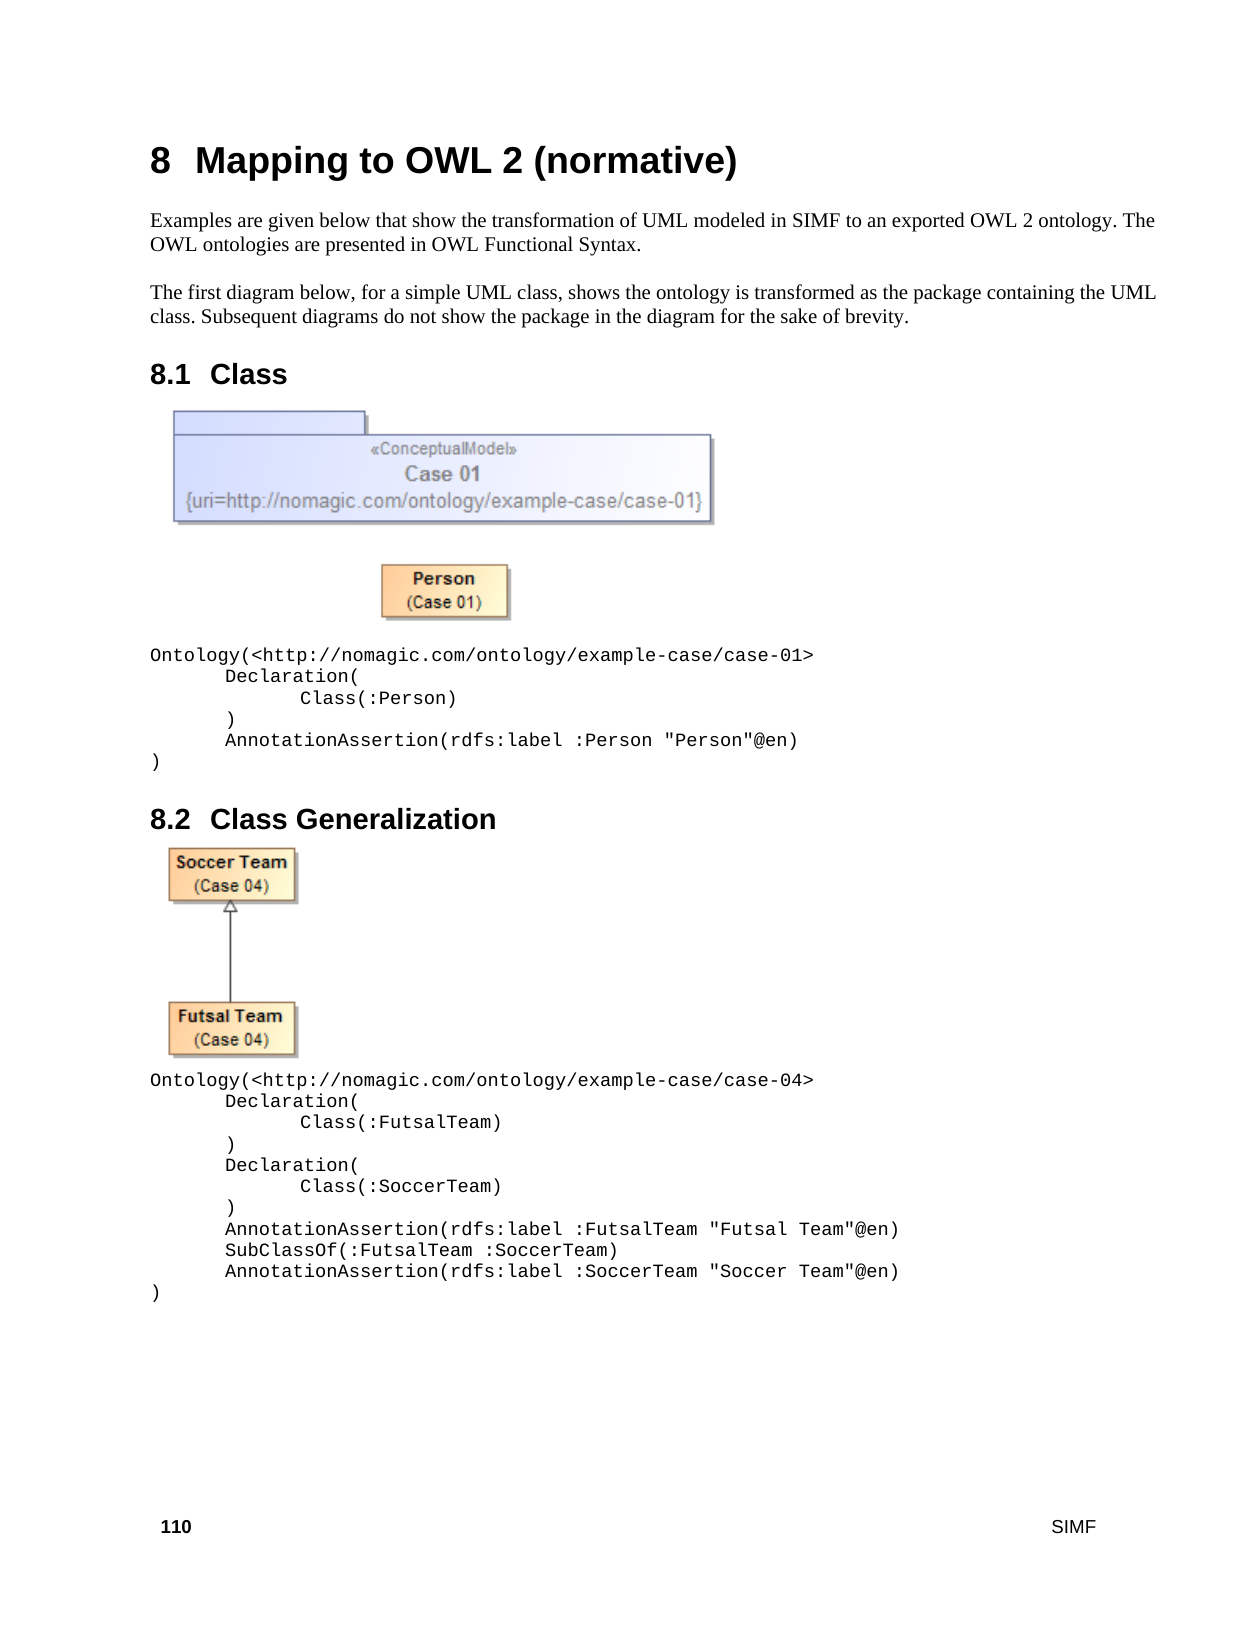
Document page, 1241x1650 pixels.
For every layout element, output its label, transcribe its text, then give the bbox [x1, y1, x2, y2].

text Declaration( [150, 667, 1165, 688]
text ) [150, 1283, 1165, 1304]
text ) [225, 1198, 1165, 1219]
text ) [150, 710, 1165, 731]
text Class(:FutsalTeam) [225, 1113, 1165, 1134]
text AnnotationAssertion(rdfs:label :Person "Person"@en) [150, 731, 1165, 752]
text SubClassOf(:FutsalTeam :SoccerTeam) [225, 1241, 1165, 1262]
text Class(:SoccerTeam) [225, 1177, 1165, 1198]
text AnnotationAssertion(rdfs:label :FutsalTeam "Futsal Team"@en) [225, 1219, 1165, 1241]
text Declaration( [225, 1156, 1165, 1177]
text AnnotationAssertion(rdfs:label :SoccerTeam "Soccer Team"@en) [225, 1262, 1165, 1283]
picture [150, 392, 746, 646]
subtitle Mapping to OWL 2 (normative) [150, 138, 1165, 181]
text The first diagram below, for a simple UML class, shows the ontology is transformed as the package containing the UML class. Subsequent diagrams do not show the package in the diagram for the sake of brevity. [150, 280, 1165, 328]
picture [150, 837, 327, 1071]
text Ontology(<http://nomagic.com/ontology/example-case/case-01> [150, 646, 1165, 667]
text Declaration( [225, 1092, 1165, 1113]
text ) [150, 752, 1165, 773]
text Class(:Person) [225, 688, 1165, 710]
subtitle Class Generalization [150, 802, 1165, 835]
subtitle Class [150, 357, 1165, 390]
text Examples are given below that show the transformation of UML modeled in SIMF to an exported OWL 2 ontology. The OWL ontologies are presented in OWL Functional Syntax. [150, 208, 1165, 256]
text ) [225, 1134, 1165, 1156]
text Ontology(<http://nomagic.com/ontology/example-case/case-04> [150, 1071, 1165, 1092]
